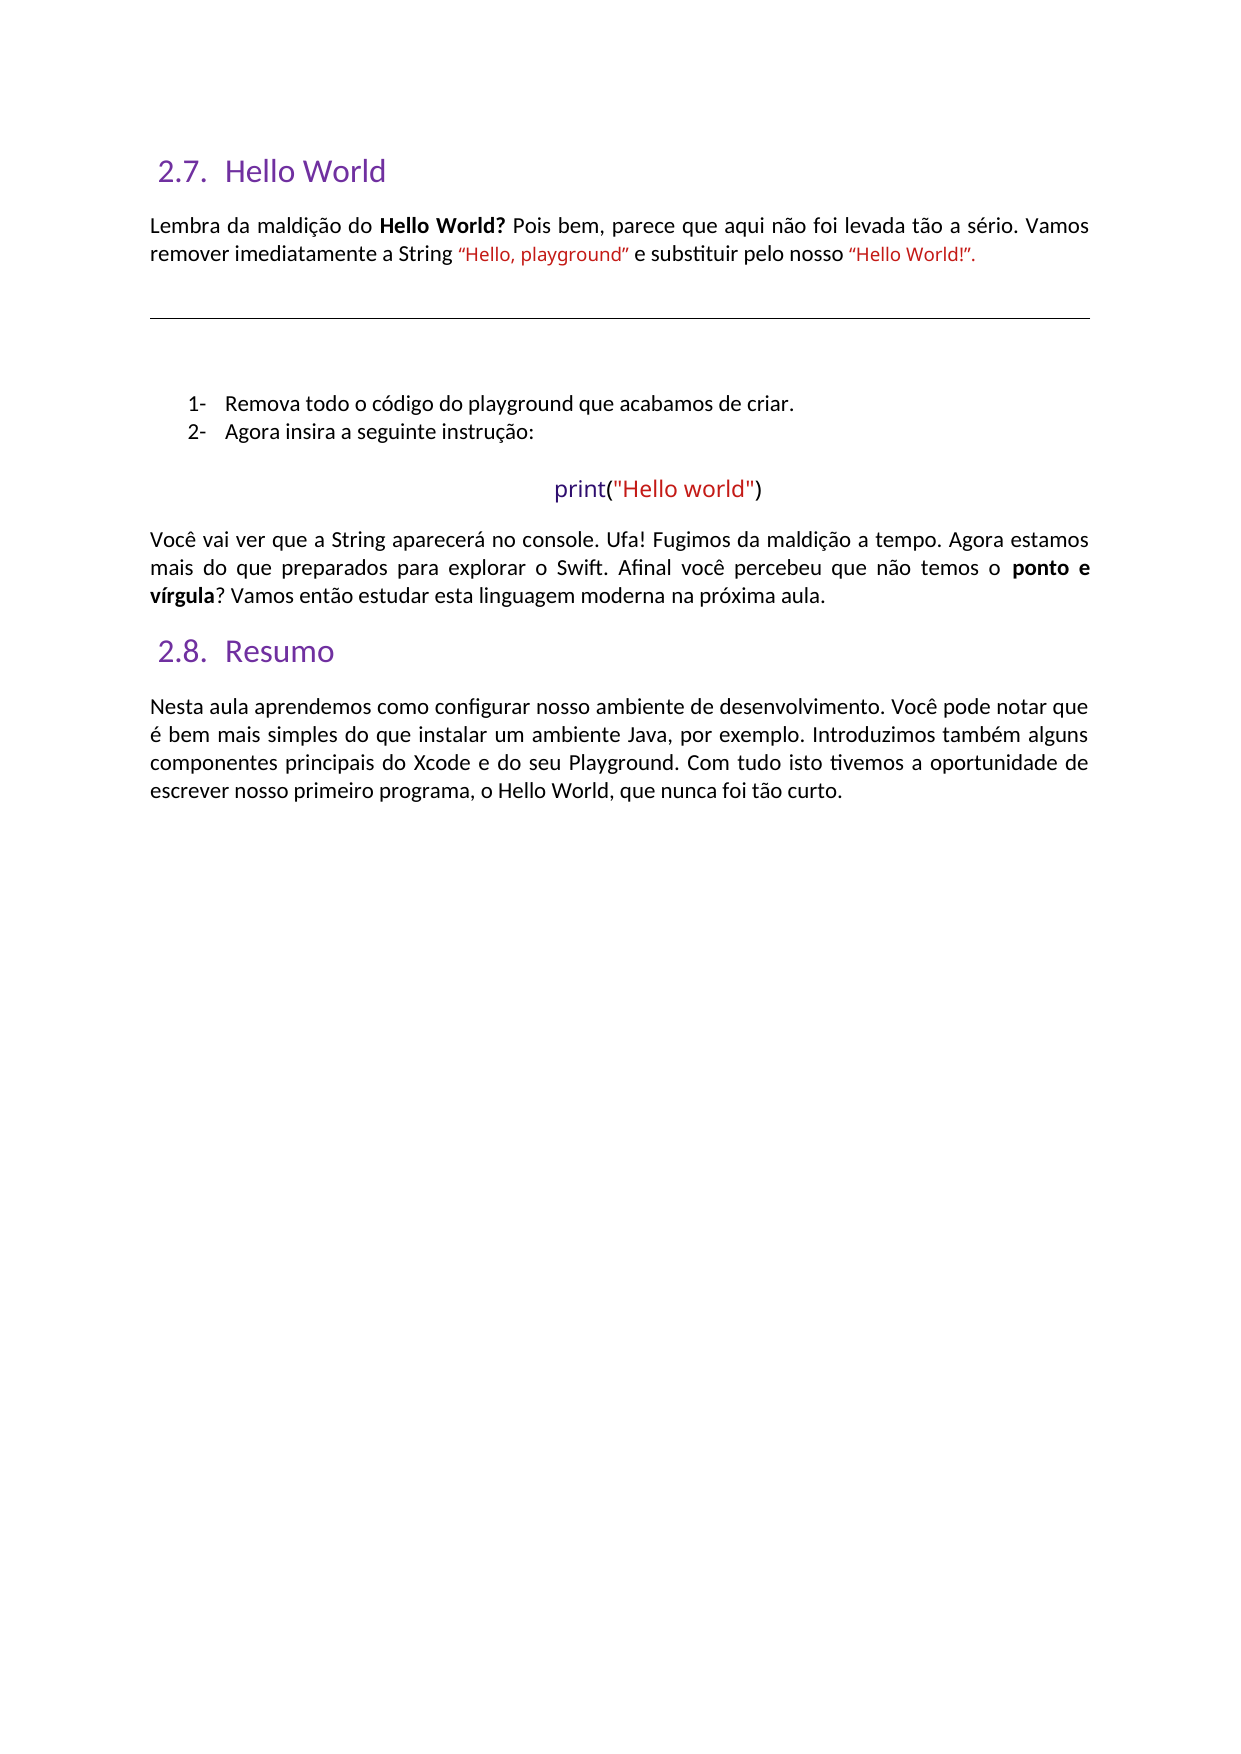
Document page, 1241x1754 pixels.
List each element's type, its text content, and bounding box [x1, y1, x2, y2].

list Remova todo o código do playground que acabamos de criar. [187, 389, 1090, 417]
text Lembra da maldição do Hello World? Pois bem, parece que aqui não foi levada tão a sério. Vamos remover imediatamente a String “Hello, playground” e substituir pelo nosso “Hello World!”. [150, 212, 1090, 268]
text Nesta aula aprendemos como configurar nosso ambiente de desenvolvimento. Você pode notar que é bem mais simples do que instalar um ambiente Java, por exemplo. Introduzimos também alguns componentes principais do Xcode e do seu Playground. Com tudo isto tivemos a oportunidade de escrever nosso primeiro programa, o Hello World, que nunca foi tão curto. [150, 692, 1090, 804]
subtitle Resumo [192, 630, 1090, 671]
list Agora insira a seguinte instrução: [187, 417, 1090, 445]
list print("Hello world") [225, 473, 1090, 504]
subtitle Hello World [192, 150, 1090, 191]
text Você vai ver que a String aparecerá no console. Ufa! Fugimos da maldição a tempo. Agora estamos mais do que preparados para explorar o Swift. Afinal você percebeu que não temos o pontoevírgula? Vamos então estudar esta linguagem moderna na próxima aula. [150, 525, 1090, 609]
